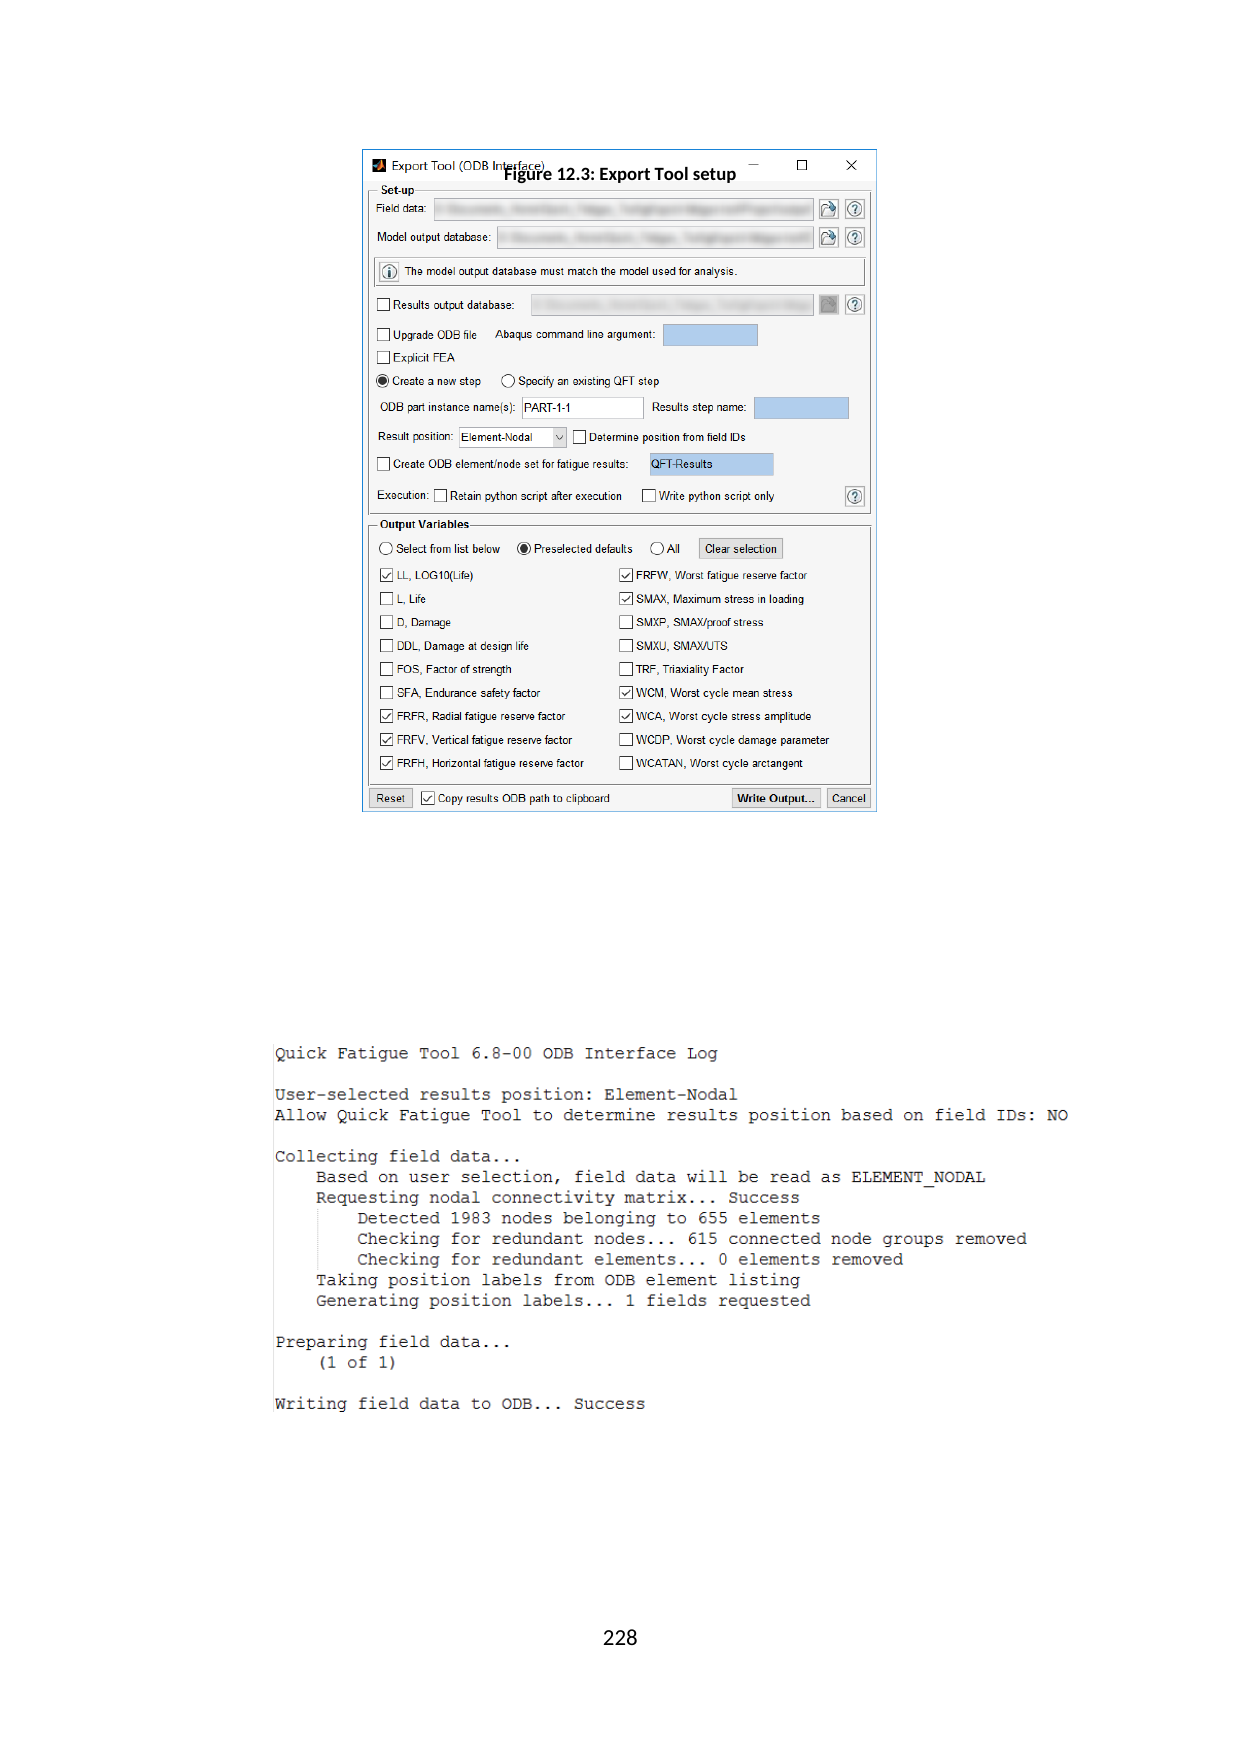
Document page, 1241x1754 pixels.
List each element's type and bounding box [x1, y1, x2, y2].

picture [362, 149, 877, 812]
picture [273, 1044, 1072, 1412]
